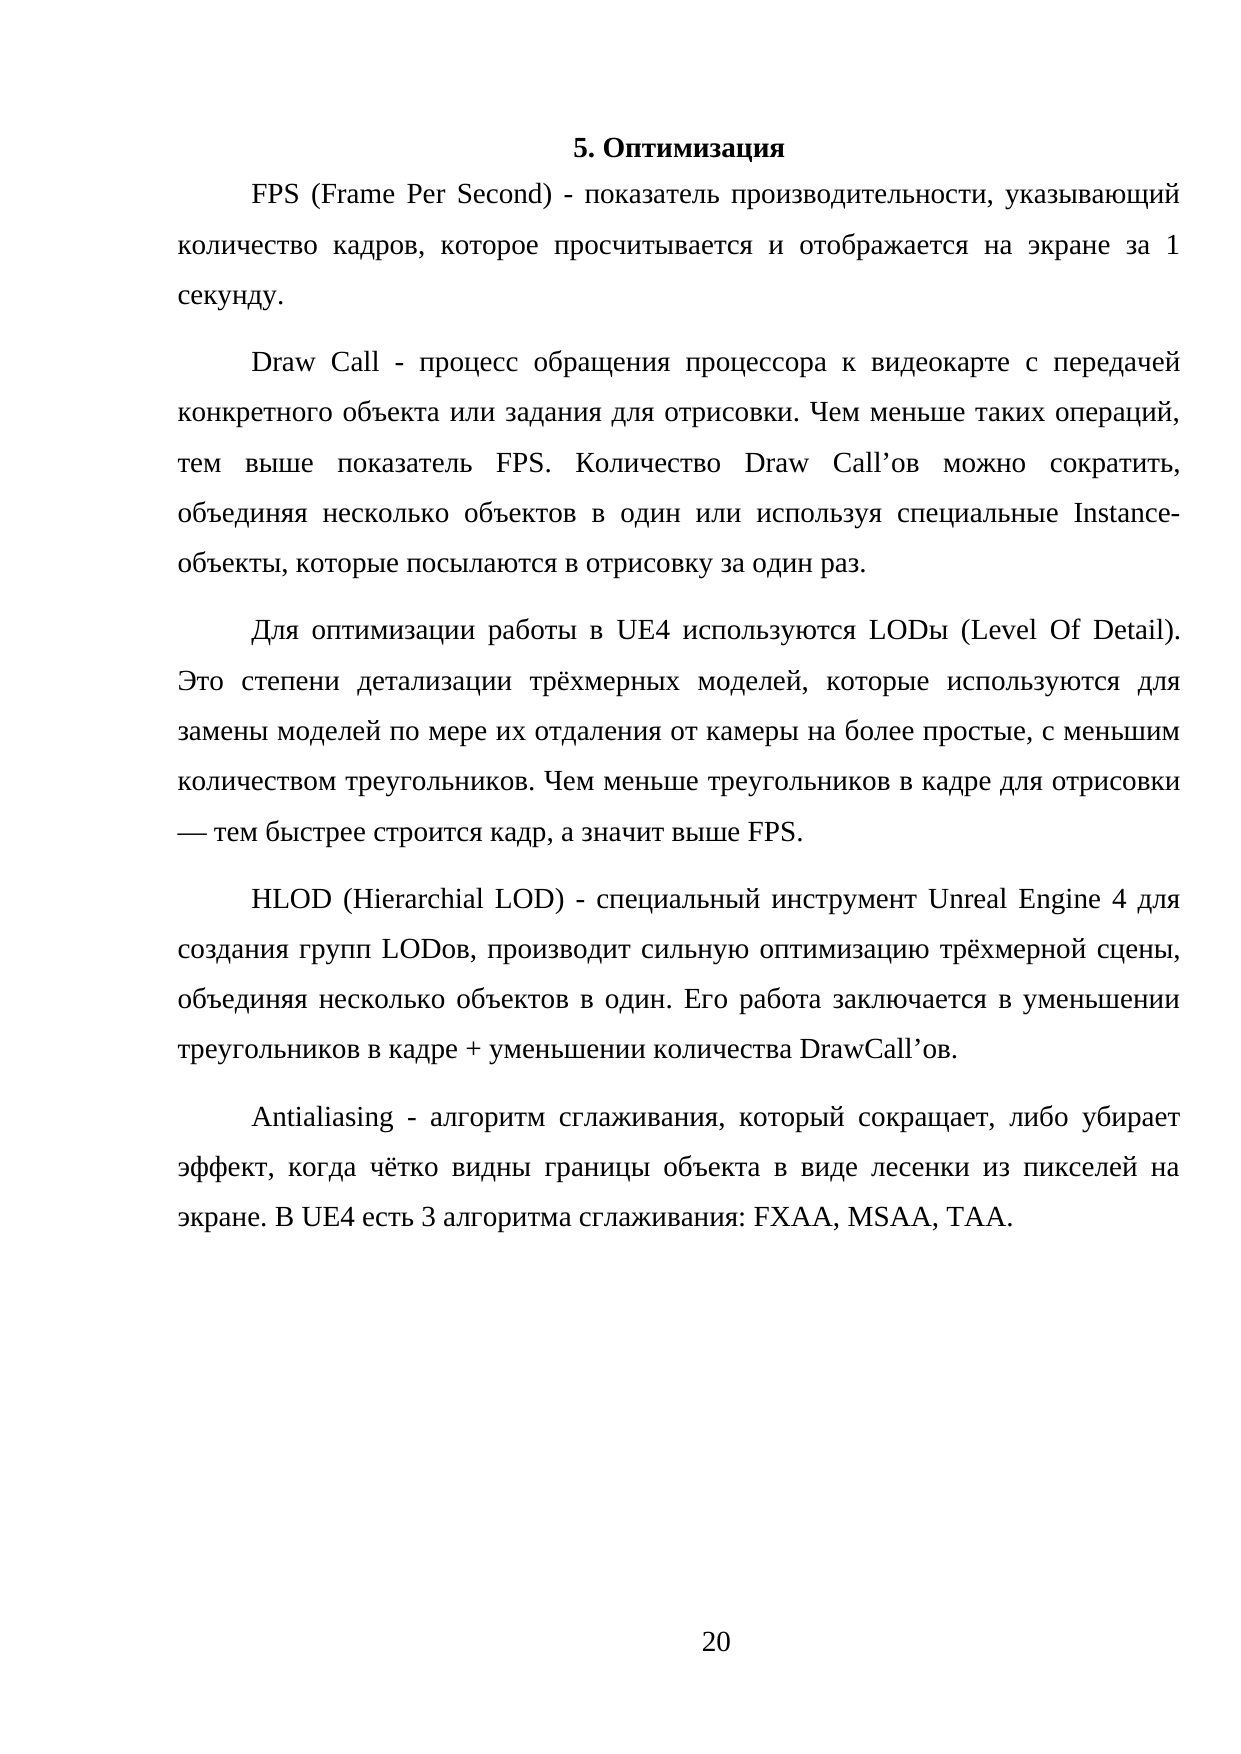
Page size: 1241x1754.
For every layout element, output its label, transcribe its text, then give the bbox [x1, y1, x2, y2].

text Для оптимизации работы в UE4 используются LODы (Level Of Detail). Это степени детализации трёхмерных моделей, которые используются для замены моделей по мере их отдаления от камеры на более простые, с меньшим количеством треугольников. Чем меньше треугольников в кадре для отрисовки — тем быстрее строится кадр, а значит выше FPS. [177, 612, 1181, 847]
text FPS (Frame Per Second) - показатель производительности, указывающий количество кадров, которое просчитывается и отображается на экране за 1 секунду. [177, 177, 1181, 311]
text 5. Оптимизация [177, 131, 1181, 164]
text HLOD (Hierarchial LOD) - специальный инструмент Unreal Engine 4 для создания групп LODов, производит сильную оптимизацию трёхмерной сцены, объединяя несколько объектов в один. Его работа заключается в уменьшении треугольников в кадре + уменьшении количества DrawCall’ов. [177, 881, 1181, 1065]
text Draw Call - процесс обращения процессора к видеокарте с передачей конкретного объекта или задания для отрисовки. Чем меньше таких операций, тем выше показатель FPS. Количество Draw Call’ов можно сократить, объединяя несколько объектов в один или используя специальные Instance-объекты, которые посылаются в отрисовку за один раз. [177, 344, 1181, 579]
text Antialiasing - алгоритм сглаживания, который сокращает, либо убирает эффект, когда чётко видны границы объекта в виде лесенки из пикселей на экране. В UE4 есть 3 алгоритма сглаживания: FXAA, MSAA, TAA. [177, 1099, 1181, 1233]
